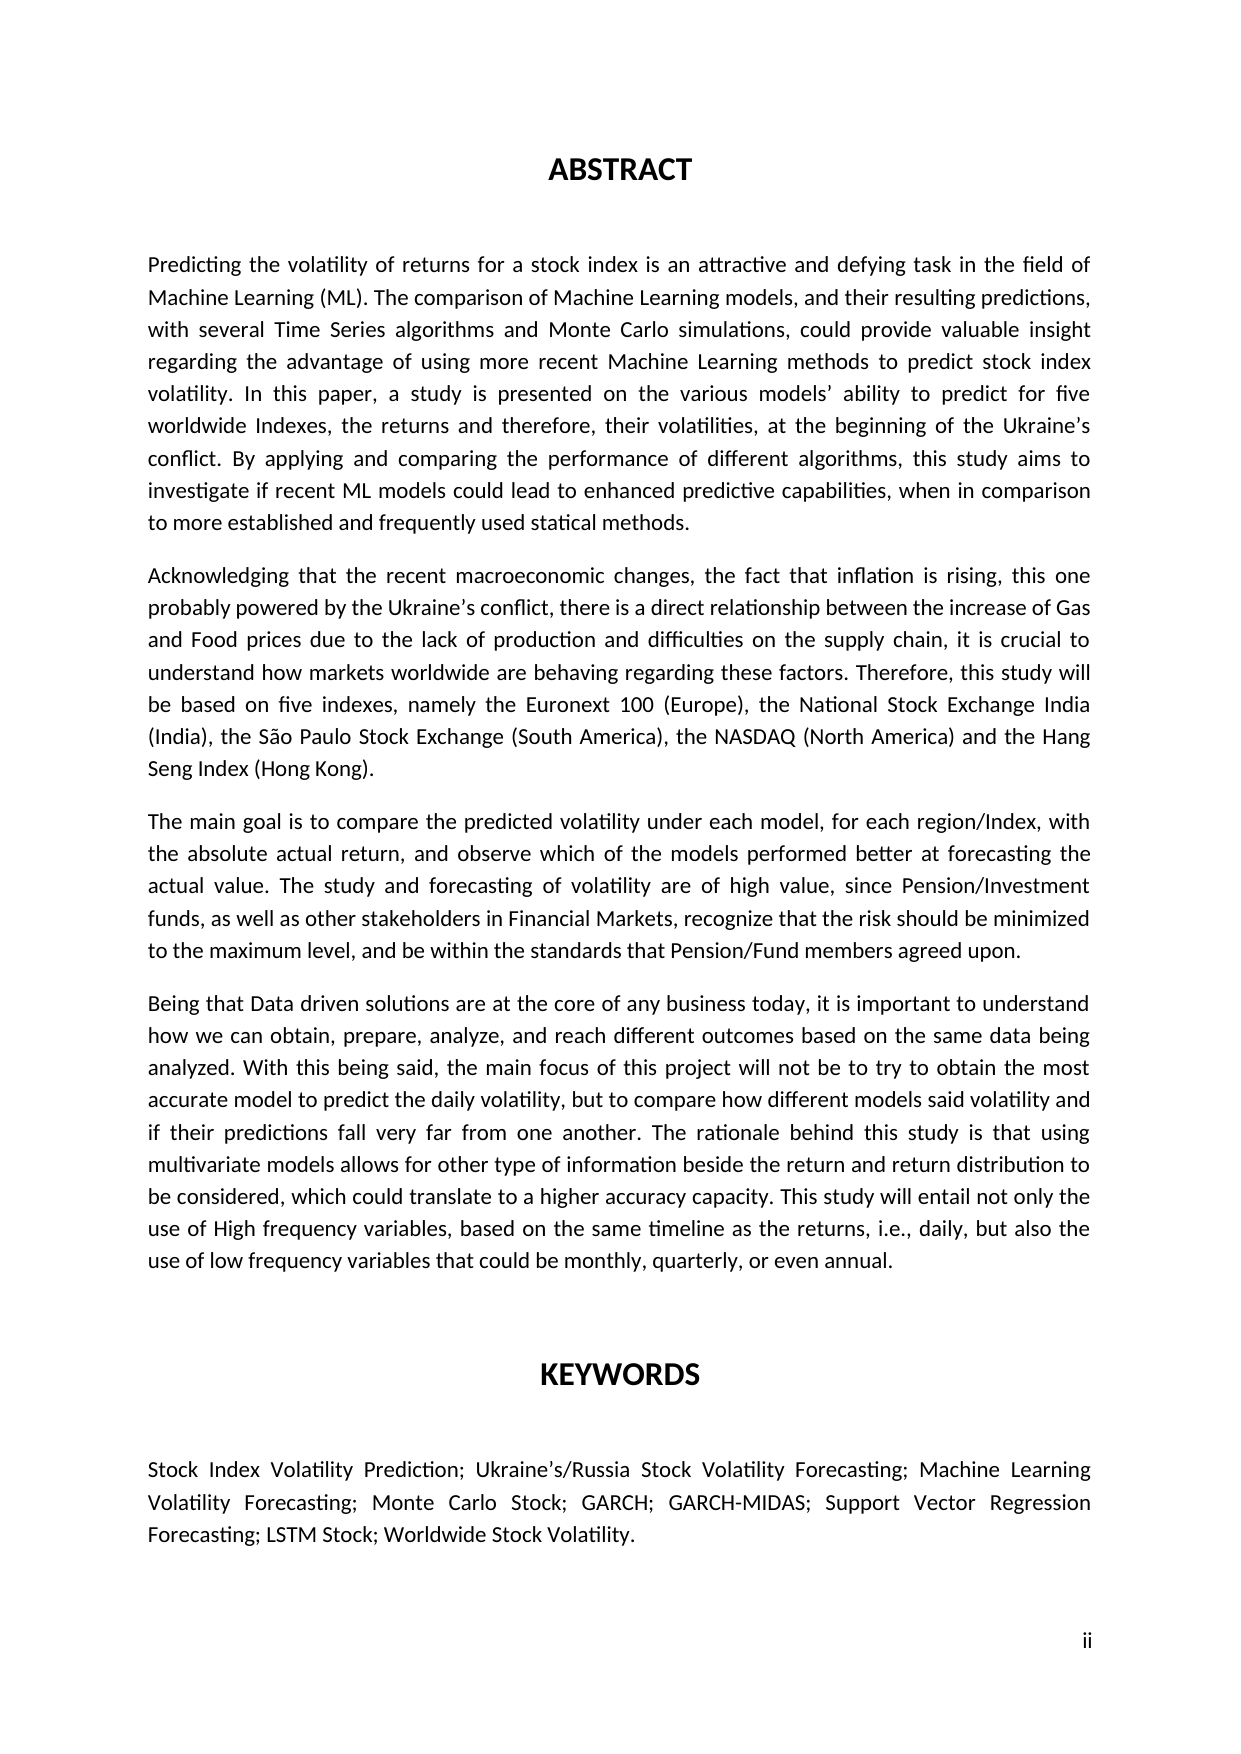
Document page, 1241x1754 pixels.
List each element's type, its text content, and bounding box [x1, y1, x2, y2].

text Keywords [148, 1353, 1092, 1393]
text Stock Index Volatility Prediction; Ukraine’s/Russia Stock Volatility Forecasting; Machine Learning Volatility Forecasting; Monte Carlo Stock; GARCH; GARCH-MIDAS; Support Vector Regression Forecasting; LSTM Stock; Worldwide Stock Volatility. [148, 1456, 1092, 1548]
text The main goal is to compare the predicted volatility under each model, for each region/Index, with the absolute actual return, and observe which of the models performed better at forecasting the actual value. The study and forecasting of volatility are of high value, since Pension/Investment funds, as well as other stakeholders in Financial Markets, recognize that the risk should be minimized to the maximum level, and be within the standards that Pension/Fund members agreed upon. [148, 807, 1092, 964]
text Acknowledging that the recent macroeconomic changes, the fact that inflation is rising, this one probably powered by the Ukraine’s conflict, there is a direct relationship between the increase of Gas and Food prices due to the lack of production and difficulties on the supply chain, it is crucial to understand how markets worldwide are behaving regarding these factors. Therefore, this study will be based on five indexes, namely the Euronext 100 (Europe), the National Stock Exchange India (India), the São Paulo Stock Exchange (South America), the NASDAQ (North America) and the Hang Seng Index (Hong Kong). [148, 561, 1092, 782]
text Predicting the volatility of returns for a stock index is an attractive and defying task in the field of Machine Learning (ML). The comparison of Machine Learning models, and their resulting predictions, with several Time Series algorithms and Monte Carlo simulations, could provide valuable insight regarding the advantage of using more recent Machine Learning methods to predict stock index volatility. In this paper, a study is presented on the various models’ ability to predict for five worldwide Indexes, the returns and therefore, their volatilities, at the beginning of the Ukraine’s conflict. By applying and comparing the performance of different algorithms, this study aims to investigate if recent ML models could lead to enhanced predictive capabilities, when in comparison to more established and frequently used statical methods. [148, 251, 1092, 536]
text Abstract [148, 148, 1092, 188]
text Being that Data driven solutions are at the core of any business today, it is important to understand how we can obtain, prepare, analyze, and reach different outcomes based on the same data being analyzed. With this being said, the main focus of this project will not be to try to obtain the most accurate model to predict the daily volatility, but to compare how different models said volatility and if their predictions fall very far from one another. The rationale behind this study is that using multivariate models allows for other type of information beside the return and return distribution to be considered, which could translate to a higher accuracy capacity. This study will entail not only the use of High frequency variables, based on the same timeline as the returns, i.e., daily, but also the use of low frequency variables that could be monthly, quarterly, or even annual. [148, 989, 1092, 1274]
